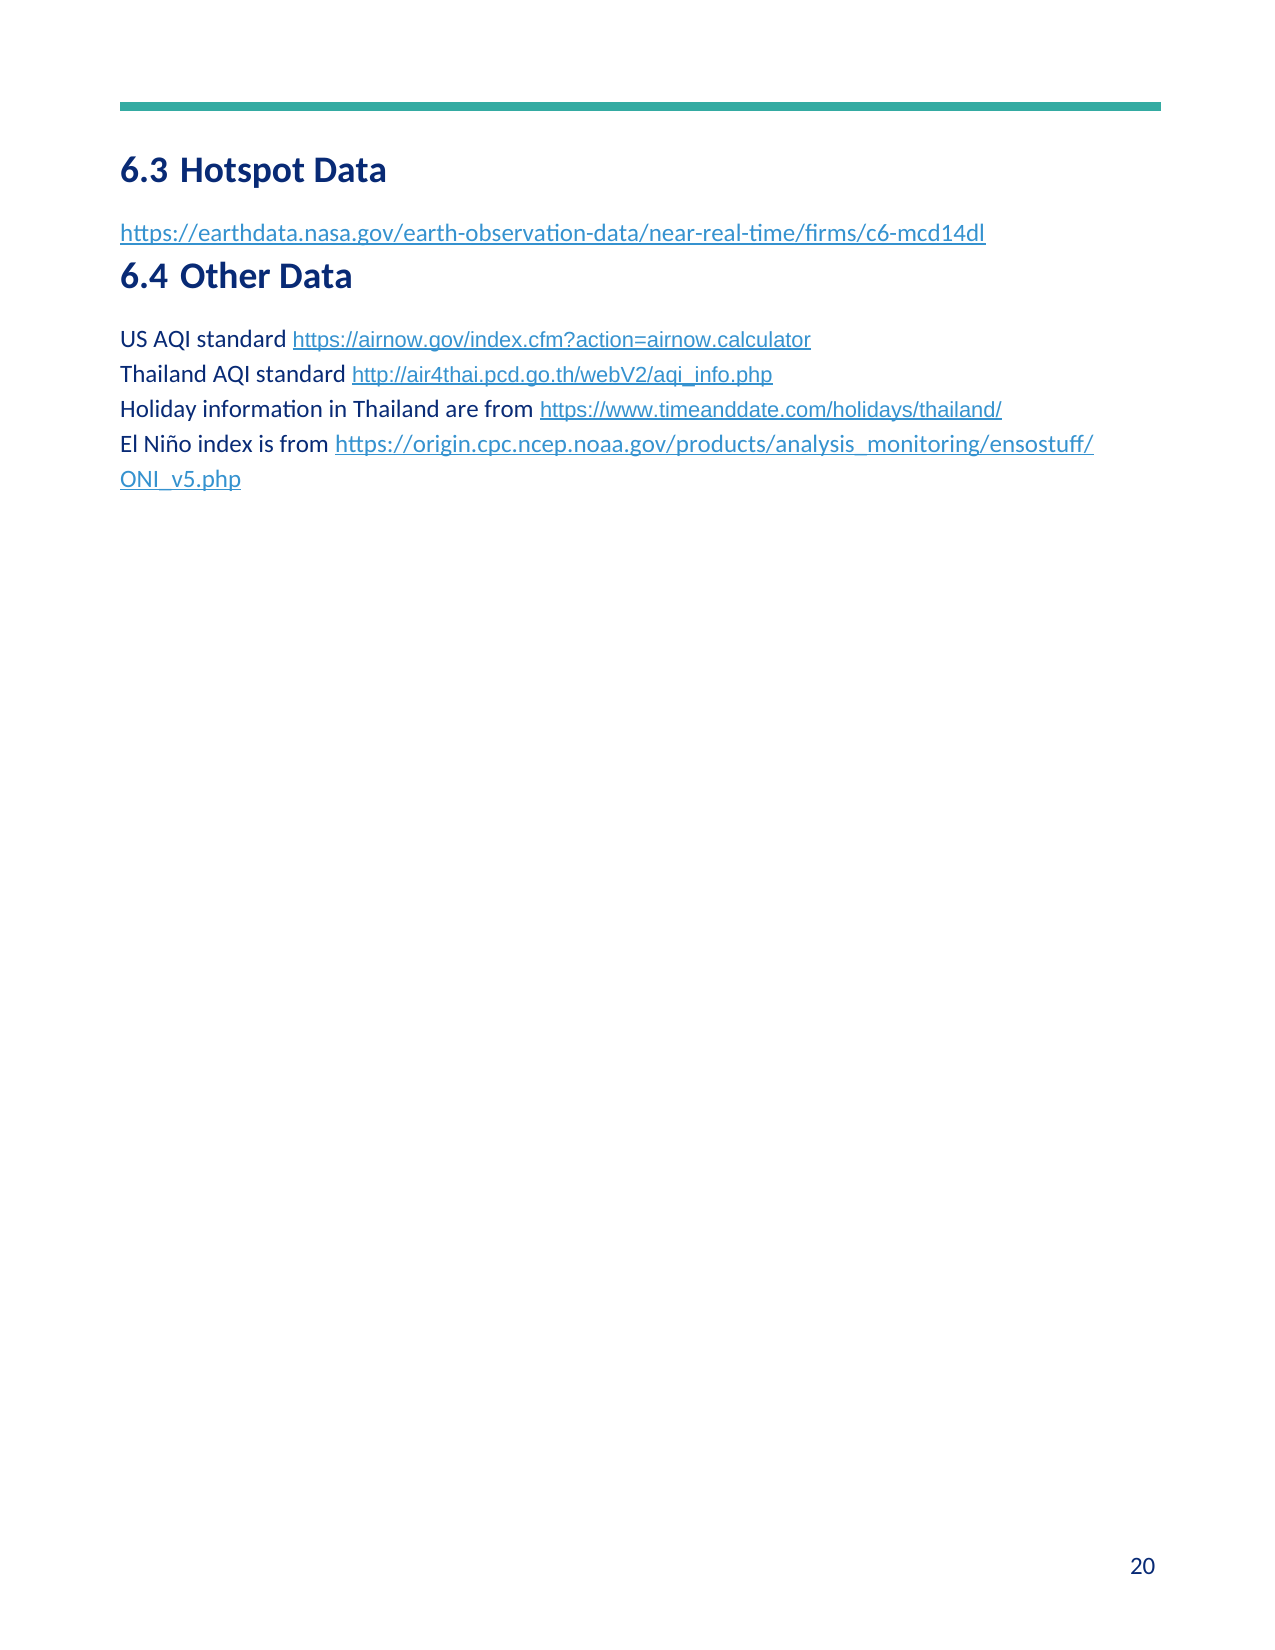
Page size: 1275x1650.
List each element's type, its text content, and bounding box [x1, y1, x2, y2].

text El Niño index is from https://origin.cpc.ncep.noaa.gov/products/analysis_monitoring/ensostuff/ONI_v5.php [120, 428, 1155, 493]
subtitle Other Data [120, 252, 1155, 298]
text Holiday information in Thailand are from https://www.timeanddate.com/holidays/thailand/ [120, 393, 1155, 423]
text https://earthdata.nasa.gov/earth-observation-data/near-real-time/firms/c6-mcd14dl [120, 217, 1155, 247]
subtitle Hotspot Data [120, 146, 1155, 192]
text US AQI standard https://airnow.gov/index.cfm?action=airnow.calculator [120, 323, 1155, 353]
text Thailand AQI standard http://air4thai.pcd.go.th/webV2/aqi_info.php [120, 358, 1155, 388]
